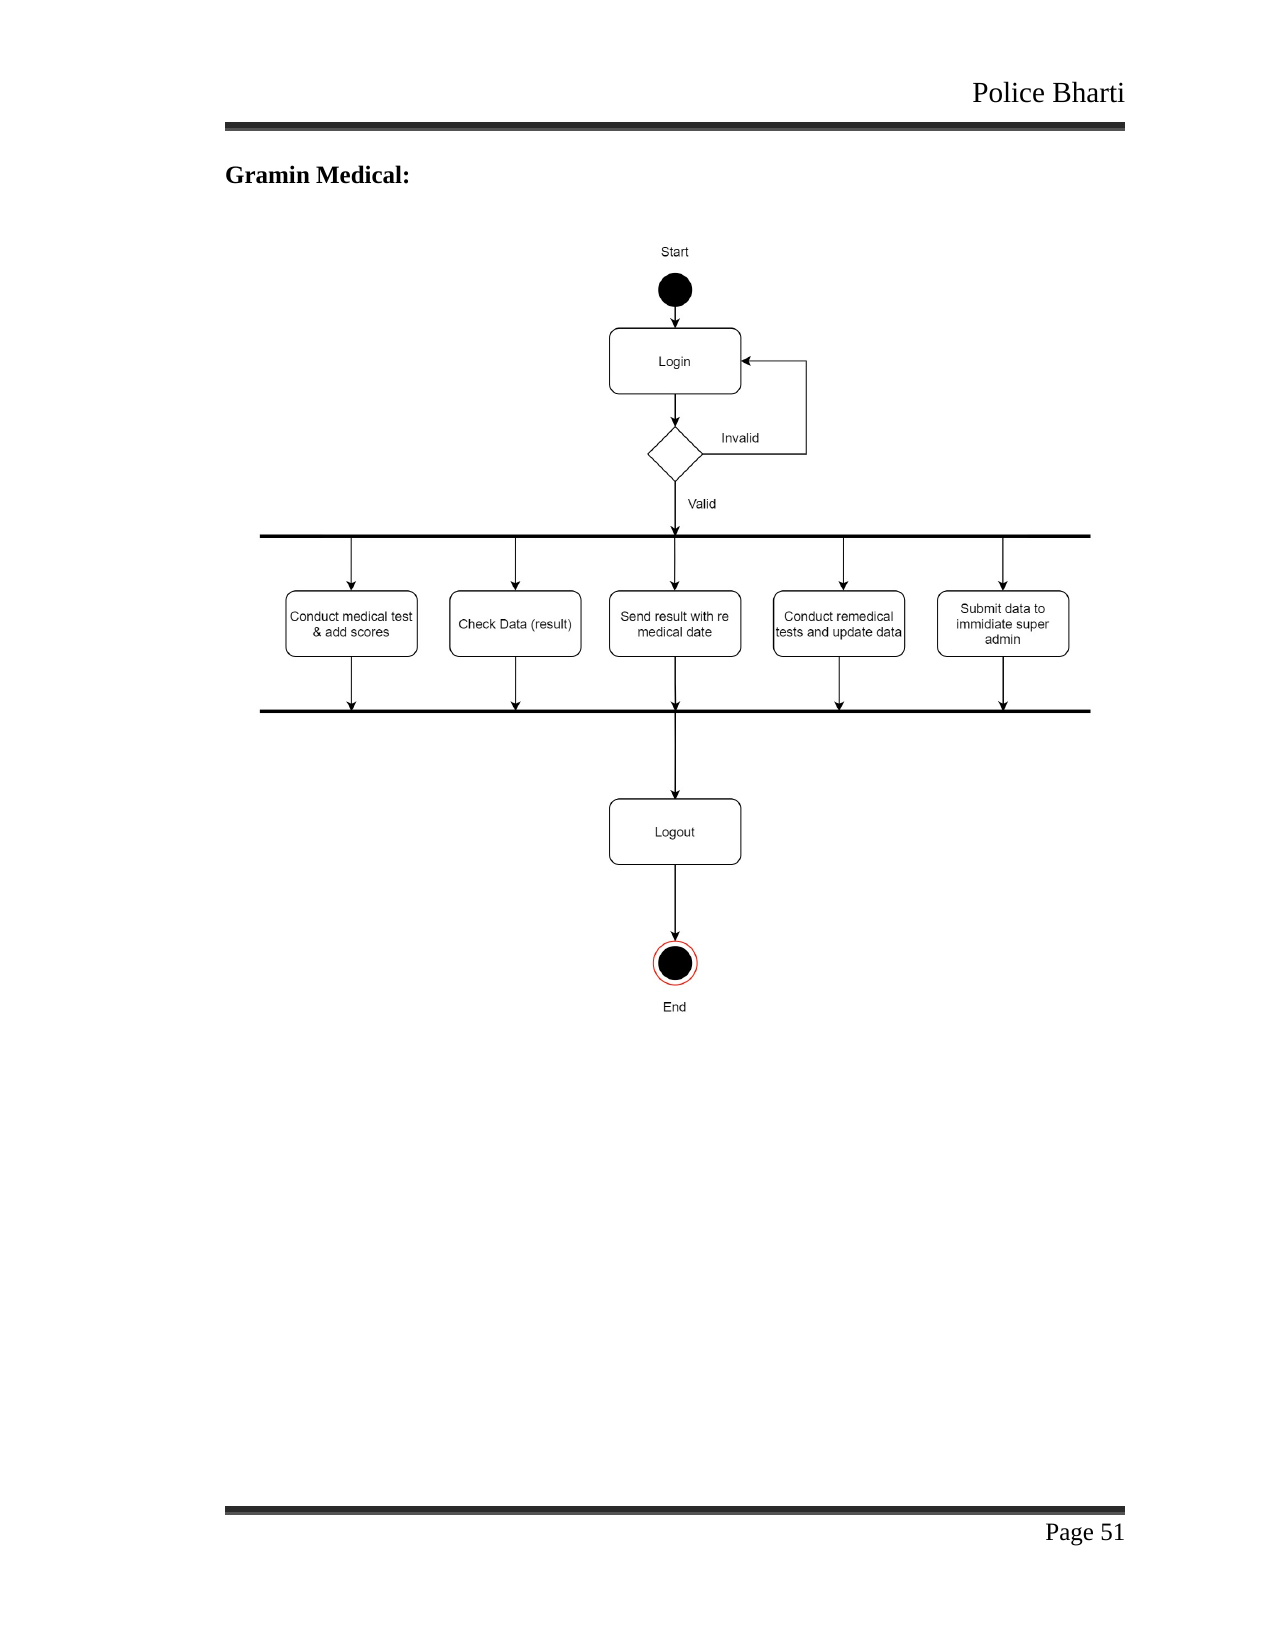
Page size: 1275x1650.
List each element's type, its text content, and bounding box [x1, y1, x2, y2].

text Gramin Medical: [225, 160, 1125, 189]
picture [225, 207, 1125, 1051]
